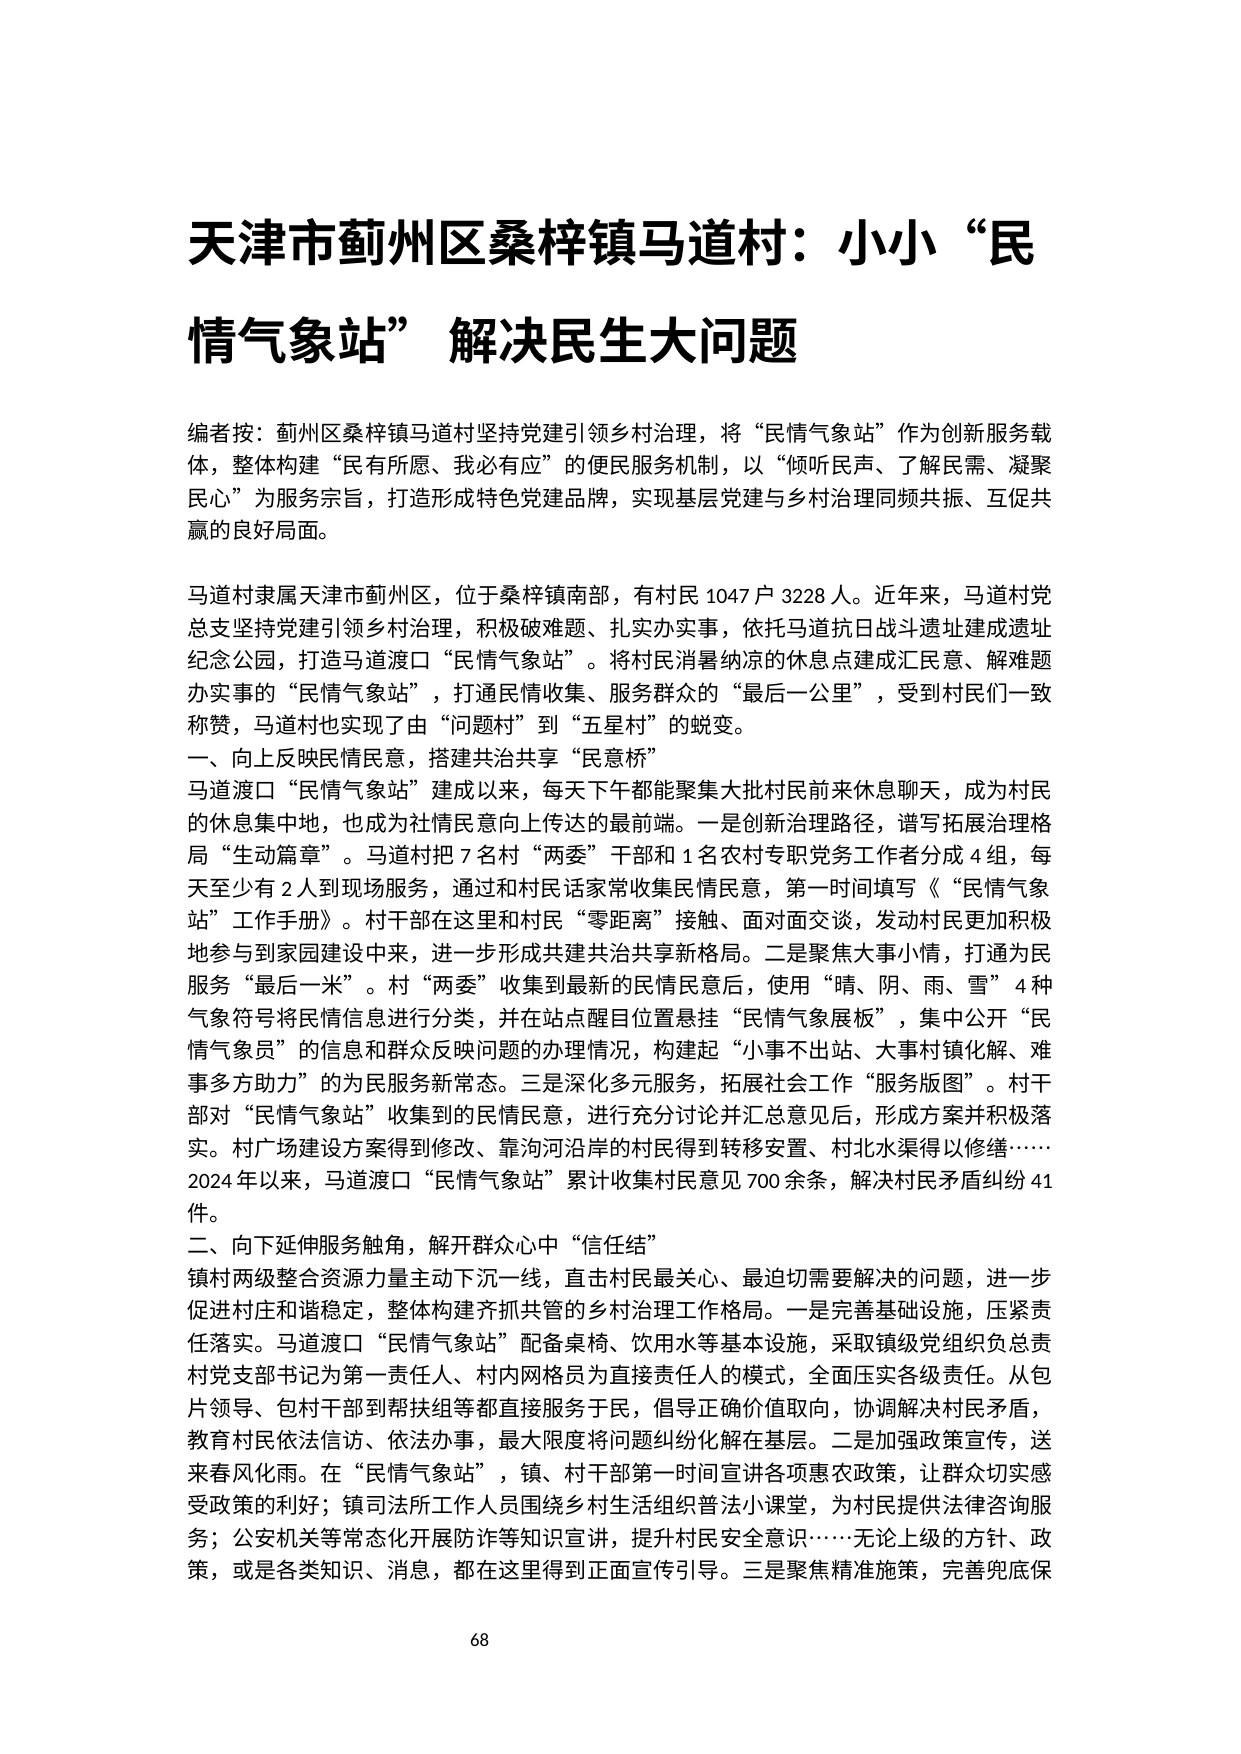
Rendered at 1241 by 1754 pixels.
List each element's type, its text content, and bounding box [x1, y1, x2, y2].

text 马道渡口“民情气象站”建成以来，每天下午都能聚集大批村民前来休息聊天，成为村民的休息集中地，也成为社情民意向上传达的最前端。一是创新治理路径，谱写拓展治理格局“生动篇章”。马道村把7名村“两委”干部和1名农村专职党务工作者分成4组，每天至少有2人到现场服务，通过和村民话家常收集民情民意，第一时间填写《“民情气象站”工作手册》。村干部在这里和村民“零距离”接触、面对面交谈，发动村民更加积极地参与到家园建设中来，进一步形成共建共治共享新格局。二是聚焦大事小情，打通为民服务“最后一米”。村“两委”收集到最新的民情民意后，使用“晴、阴、雨、雪”4种气象符号将民情信息进行分类，并在站点醒目位置悬挂“民情气象展板”，集中公开“民情气象员”的信息和群众反映问题的办理情况，构建起“小事不出站、大事村镇化解、难事多方助力”的为民服务新常态。三是深化多元服务，拓展社会工作“服务版图”。村干部对“民情气象站”收集到的民情民意，进行充分讨论并汇总意见后，形成方案并积极落实。村广场建设方案得到修改、靠泃河沿岸的村民得到转移安置、村北水渠得以修缮……2024年以来，马道渡口“民情气象站”累计收集村民意见700余条，解决村民矛盾纠纷41件。 [187, 773, 1053, 1228]
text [187, 1260, 1053, 1585]
text 编者按：蓟州区桑梓镇马道村坚持党建引领乡村治理，将“民情气象站”作为创新服务载体，整体构建“民有所愿、我必有应”的便民服务机制，以“倾听民声、了解民需、凝聚民心”为服务宗旨，打造形成特色党建品牌，实现基层党建与乡村治理同频共振、互促共赢的良好局面。 [187, 415, 1053, 545]
text 马道村隶属天津市蓟州区，位于桑梓镇南部，有村民1047户3228人。近年来，马道村党总支坚持党建引领乡村治理，积极破难题、扎实办实事，依托马道抗日战斗遗址建成遗址纪念公园，打造马道渡口“民情气象站”。将村民消暑纳凉的休息点建成汇民意、解难题、办实事的“民情气象站”，打通民情收集、服务群众的“最后一公里”，受到村民们一致称赞，马道村也实现了由“问题村”到“五星村”的蜕变。 [187, 578, 1053, 740]
text 二、向下延伸服务触角，解开群众心中“信任结” [187, 1228, 1053, 1260]
text 一、向上反映民情民意，搭建共治共享“民意桥” [187, 740, 1053, 773]
subtitle 天津市蓟州区桑梓镇马道村：小小“民情气象站” 解决民生大问题 [187, 191, 1053, 386]
